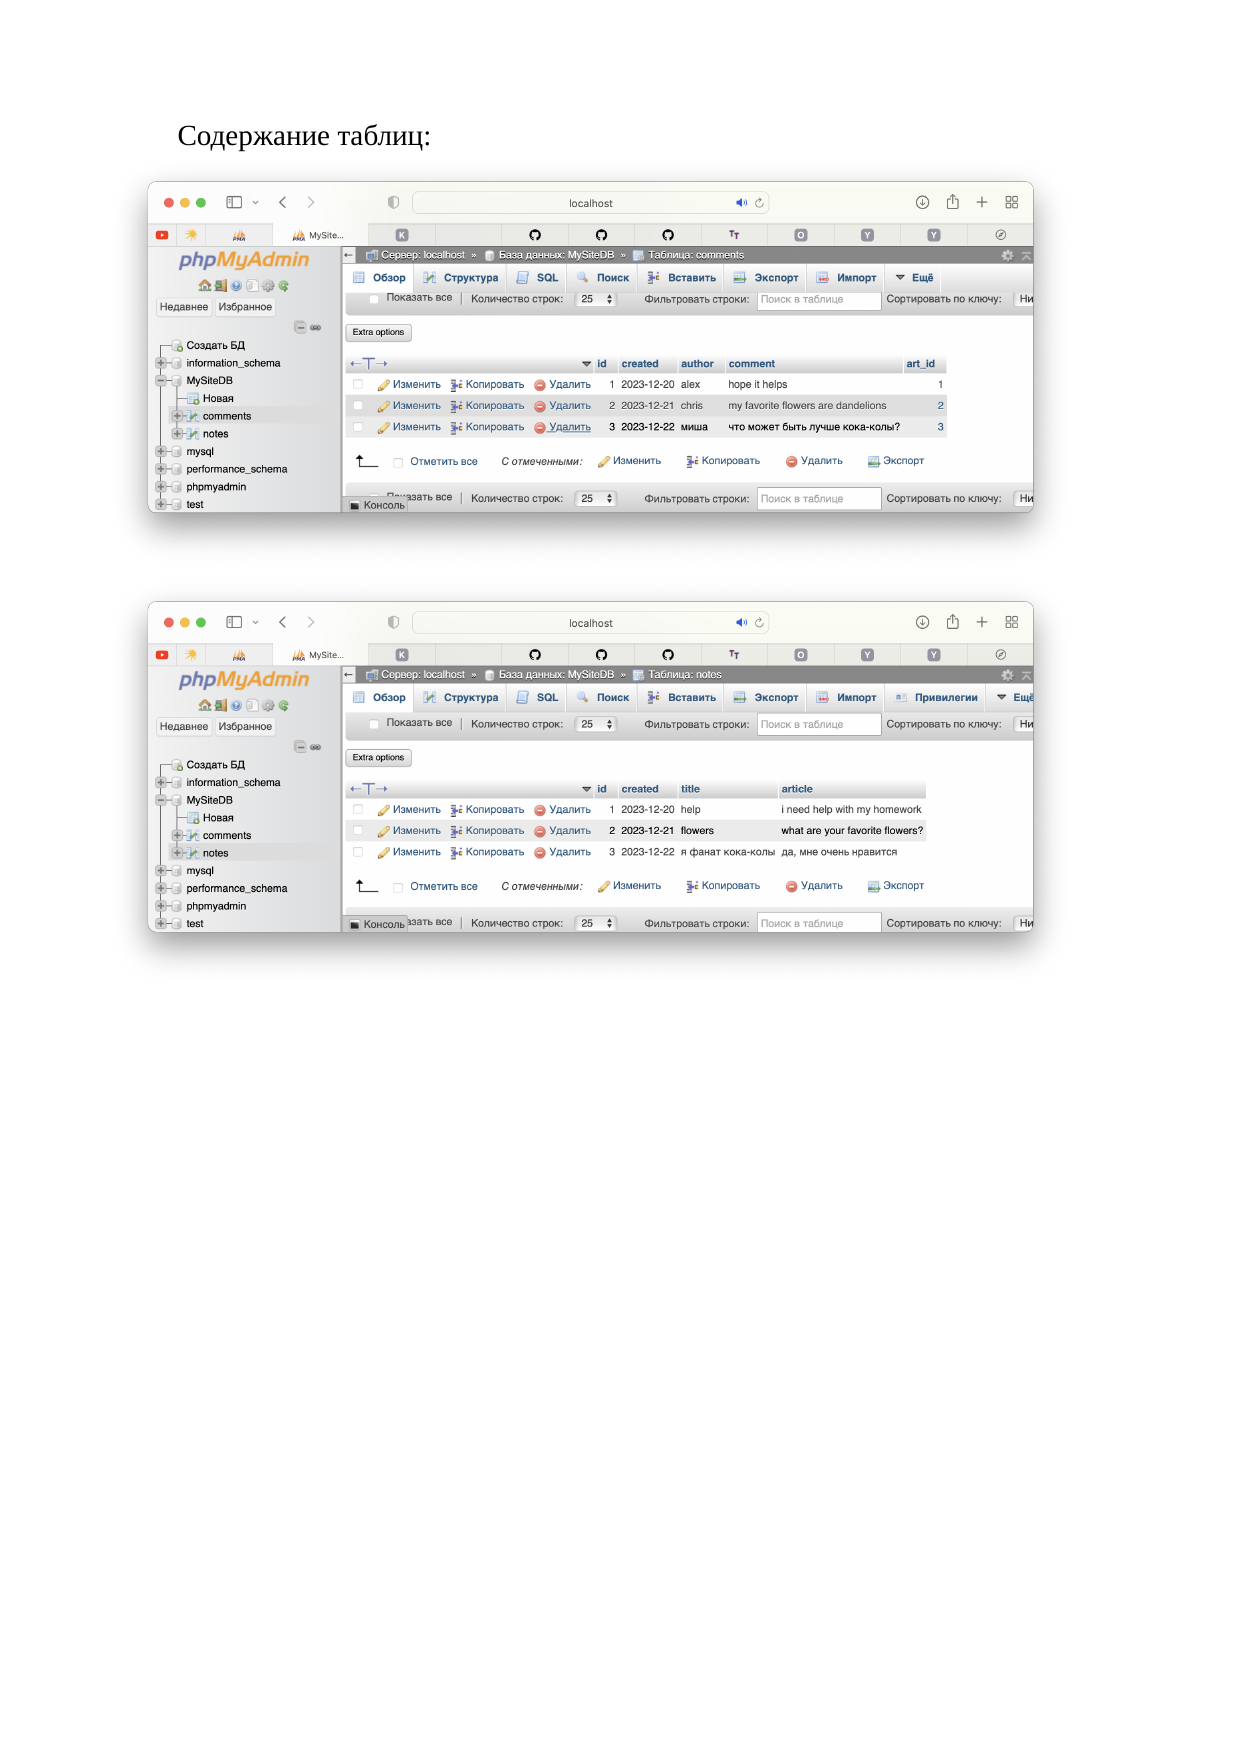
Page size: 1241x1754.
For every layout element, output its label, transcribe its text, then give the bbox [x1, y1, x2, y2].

text Содержание таблиц: [177, 118, 1152, 152]
picture [103, 151, 1078, 991]
